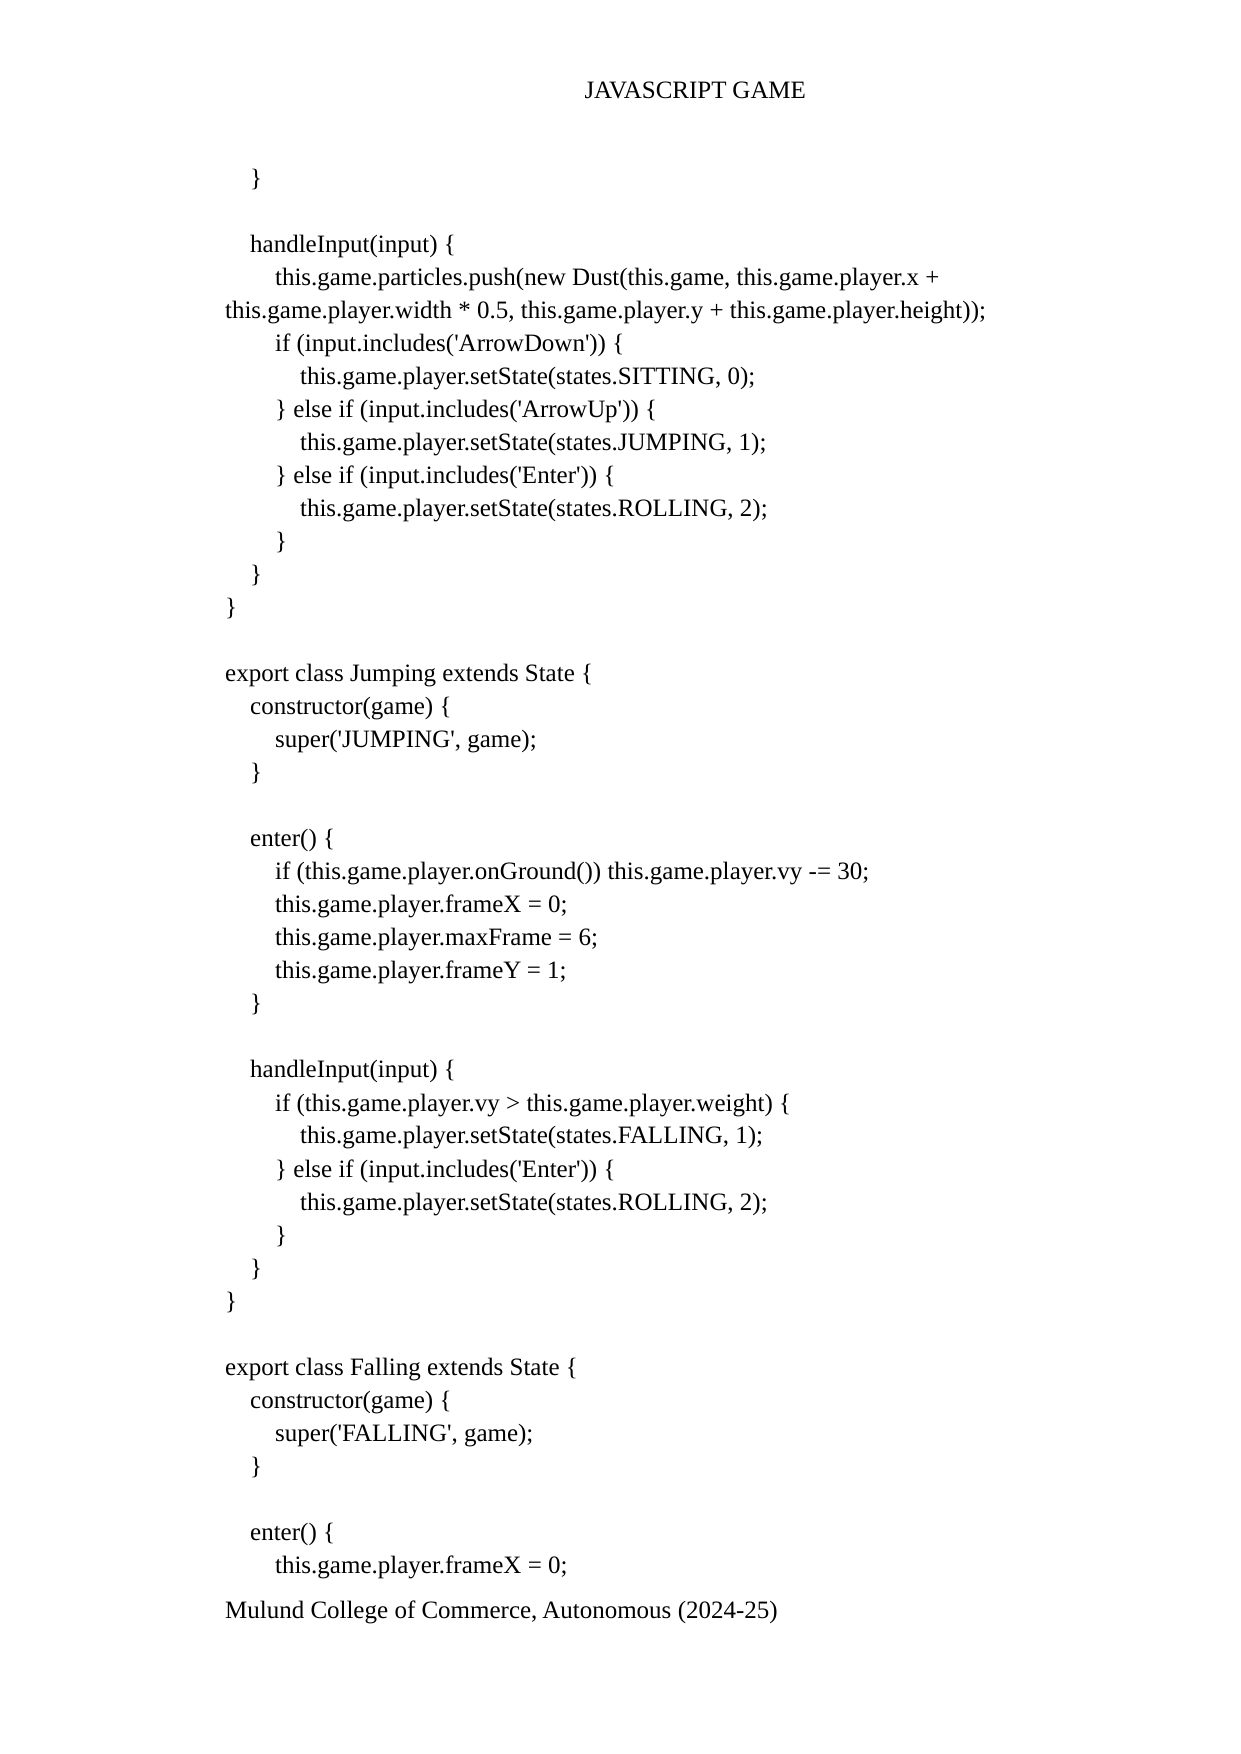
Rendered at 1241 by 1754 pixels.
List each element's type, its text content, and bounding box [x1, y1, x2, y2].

text this.game.player.setState(states.JUMPING, 1); [225, 427, 1090, 456]
text } [225, 163, 1090, 192]
text constructor(game) { [225, 1385, 1090, 1413]
text this.game.player.frameX = 0; [225, 1550, 1090, 1579]
text super('FALLING', game); [225, 1418, 1090, 1447]
text } [225, 1220, 1090, 1248]
text this.game.player.setState(states.ROLLING, 2); [225, 493, 1090, 522]
text } [225, 592, 1090, 621]
text } [225, 1286, 1090, 1314]
text export class Jumping extends State { [225, 658, 1090, 687]
text if (input.includes('ArrowDown')) { [225, 328, 1090, 357]
text } [225, 757, 1090, 786]
text this.game.player.setState(states.ROLLING, 2); [225, 1187, 1090, 1215]
text } [225, 559, 1090, 588]
text this.game.player.setState(states.SITTING, 0); [225, 361, 1090, 390]
text this.game.player.setState(states.FALLING, 1); [225, 1121, 1090, 1149]
text this.game.player.frameY = 1; [225, 956, 1090, 984]
text this.game.particles.push(new Dust(this.game, this.game.player.x + this.game.player.width * 0.5, this.game.player.y + this.game.player.height)); [225, 262, 1090, 324]
text super('JUMPING', game); [225, 724, 1090, 753]
text } [225, 526, 1090, 555]
text this.game.player.frameX = 0; [225, 889, 1090, 918]
text enter() { [225, 1517, 1090, 1546]
text if (this.game.player.vy > this.game.player.weight) { [225, 1088, 1090, 1116]
text handleInput(input) { [225, 1054, 1090, 1083]
text } [225, 1451, 1090, 1479]
text } else if (input.includes('Enter')) { [225, 1154, 1090, 1182]
text enter() { [225, 823, 1090, 852]
text this.game.player.maxFrame = 6; [225, 922, 1090, 951]
text handleInput(input) { [225, 229, 1090, 258]
text constructor(game) { [225, 691, 1090, 720]
text } [225, 1253, 1090, 1281]
text if (this.game.player.onGround()) this.game.player.vy -= 30; [225, 856, 1090, 885]
text } else if (input.includes('ArrowUp')) { [225, 394, 1090, 423]
text } else if (input.includes('Enter')) { [225, 460, 1090, 489]
text export class Falling extends State { [225, 1352, 1090, 1381]
text } [225, 988, 1090, 1017]
